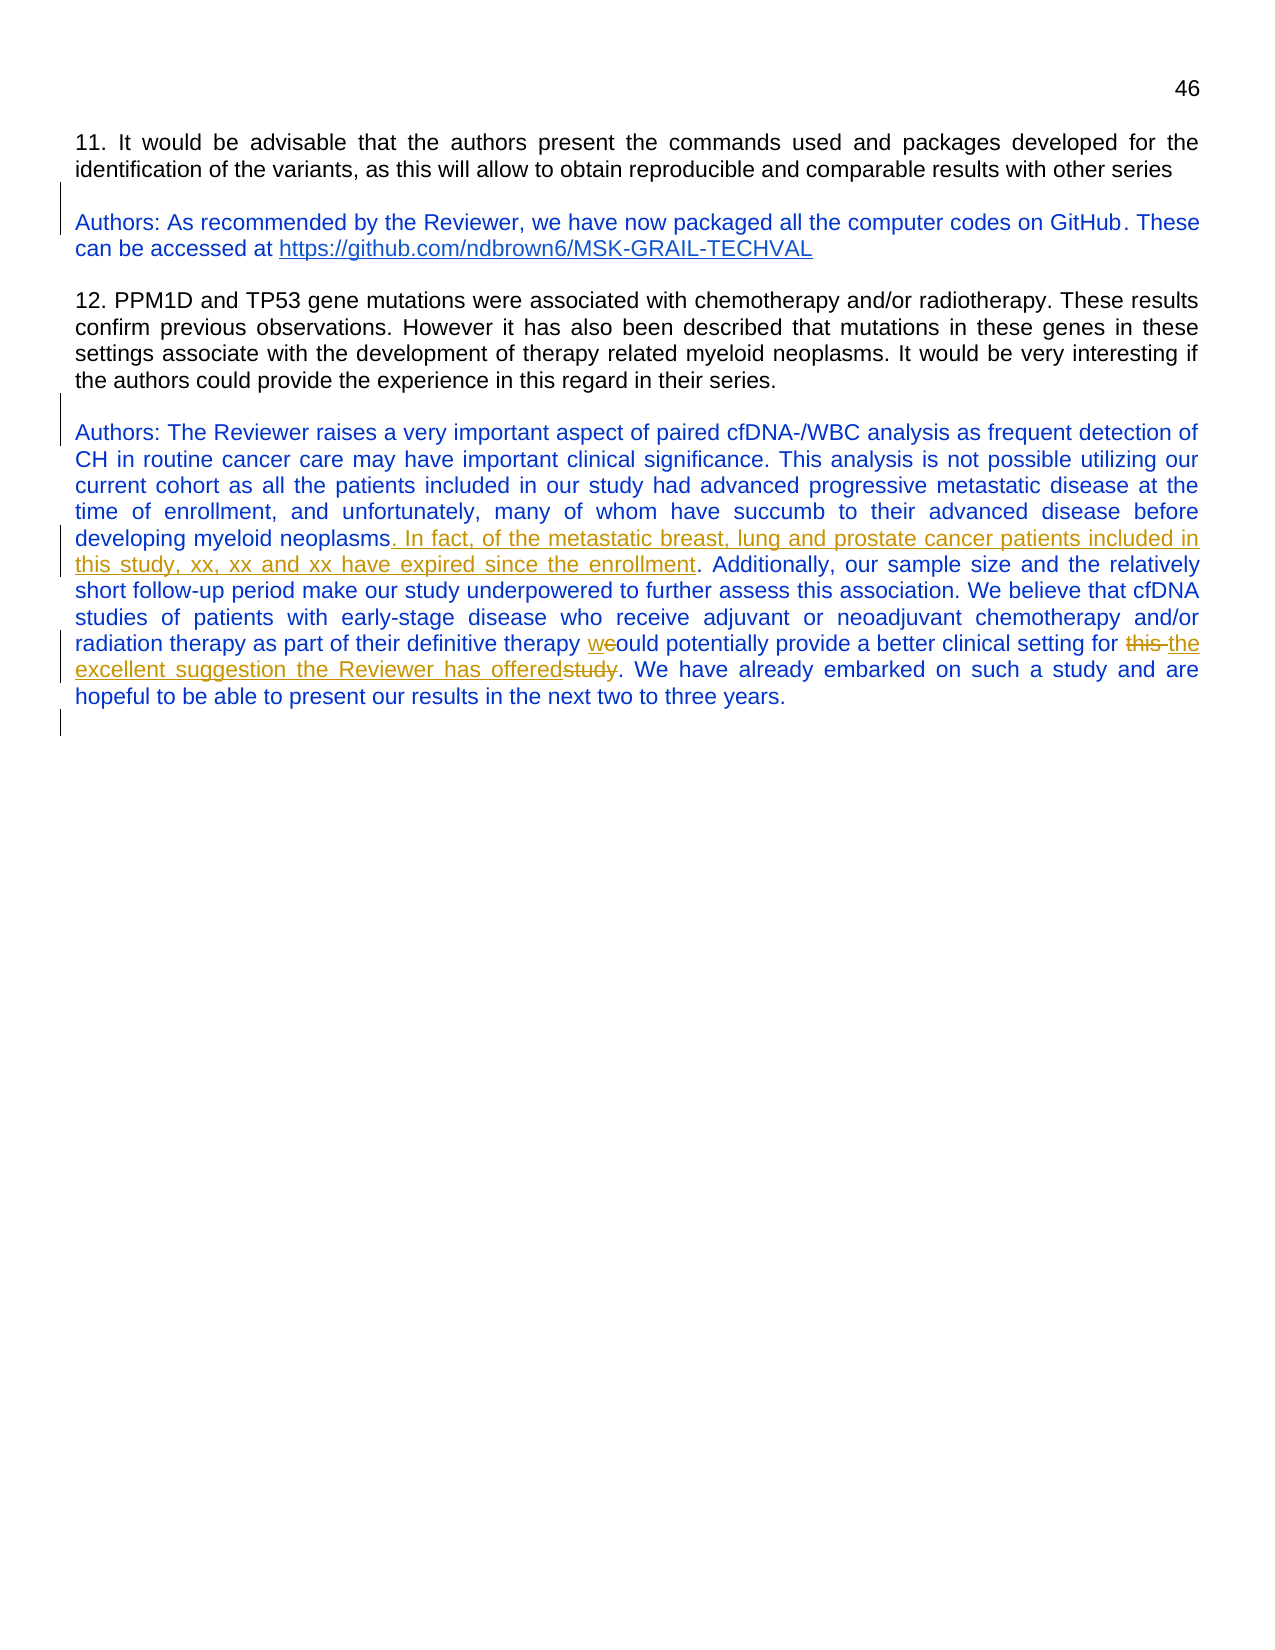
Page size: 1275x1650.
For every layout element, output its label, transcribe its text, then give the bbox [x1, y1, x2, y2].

text 12. PPM1D and TP53 gene mutations were associated with chemotherapy and/or radiotherapy. These results confirm previous observations. However it has also been described that mutations in these genes in these settings associate with the development of therapy related myeloid neoplasms. It would be very interesting if the authors could provide the experience in this regard in their series. [75, 287, 1200, 393]
text 11. It would be advisable that the authors present the commands used and packages developed for the identification of the variants, as this will allow to obtain reproducible and comparable results with other series [75, 129, 1200, 182]
text Authors: The Reviewer raises a very important aspect of paired cfDNA-/WBC analysis as frequent detection of CH in routine cancer care may have important clinical significance. This analysis is not possible utilizing our current cohort as all the patients included in our study had advanced progressive metastatic disease at the time of enrollment, and unfortunately, many of whom have succumb to their advanced disease before developing myeloid neoplasms. Additionally, our sample size and the relatively short follow-up period make our study underpowered to further assess this association. We believe that cfDNA studies of patients with early-stage disease who receive adjuvant or neoadjuvant chemotherapy and/or radiation therapy as part of their definitive therapy ould potentially provide a better clinical setting for . We have already embarked on such a study and are hopeful to be able to present our results in the next two to three years. [75, 419, 1200, 709]
text Authors: As recommended by the Reviewer, we have now packaged all the computer codes on GitHub. These can be accessed at https://github.com/ndbrown6/MSK-GRAIL-TECHVAL [75, 208, 1200, 261]
